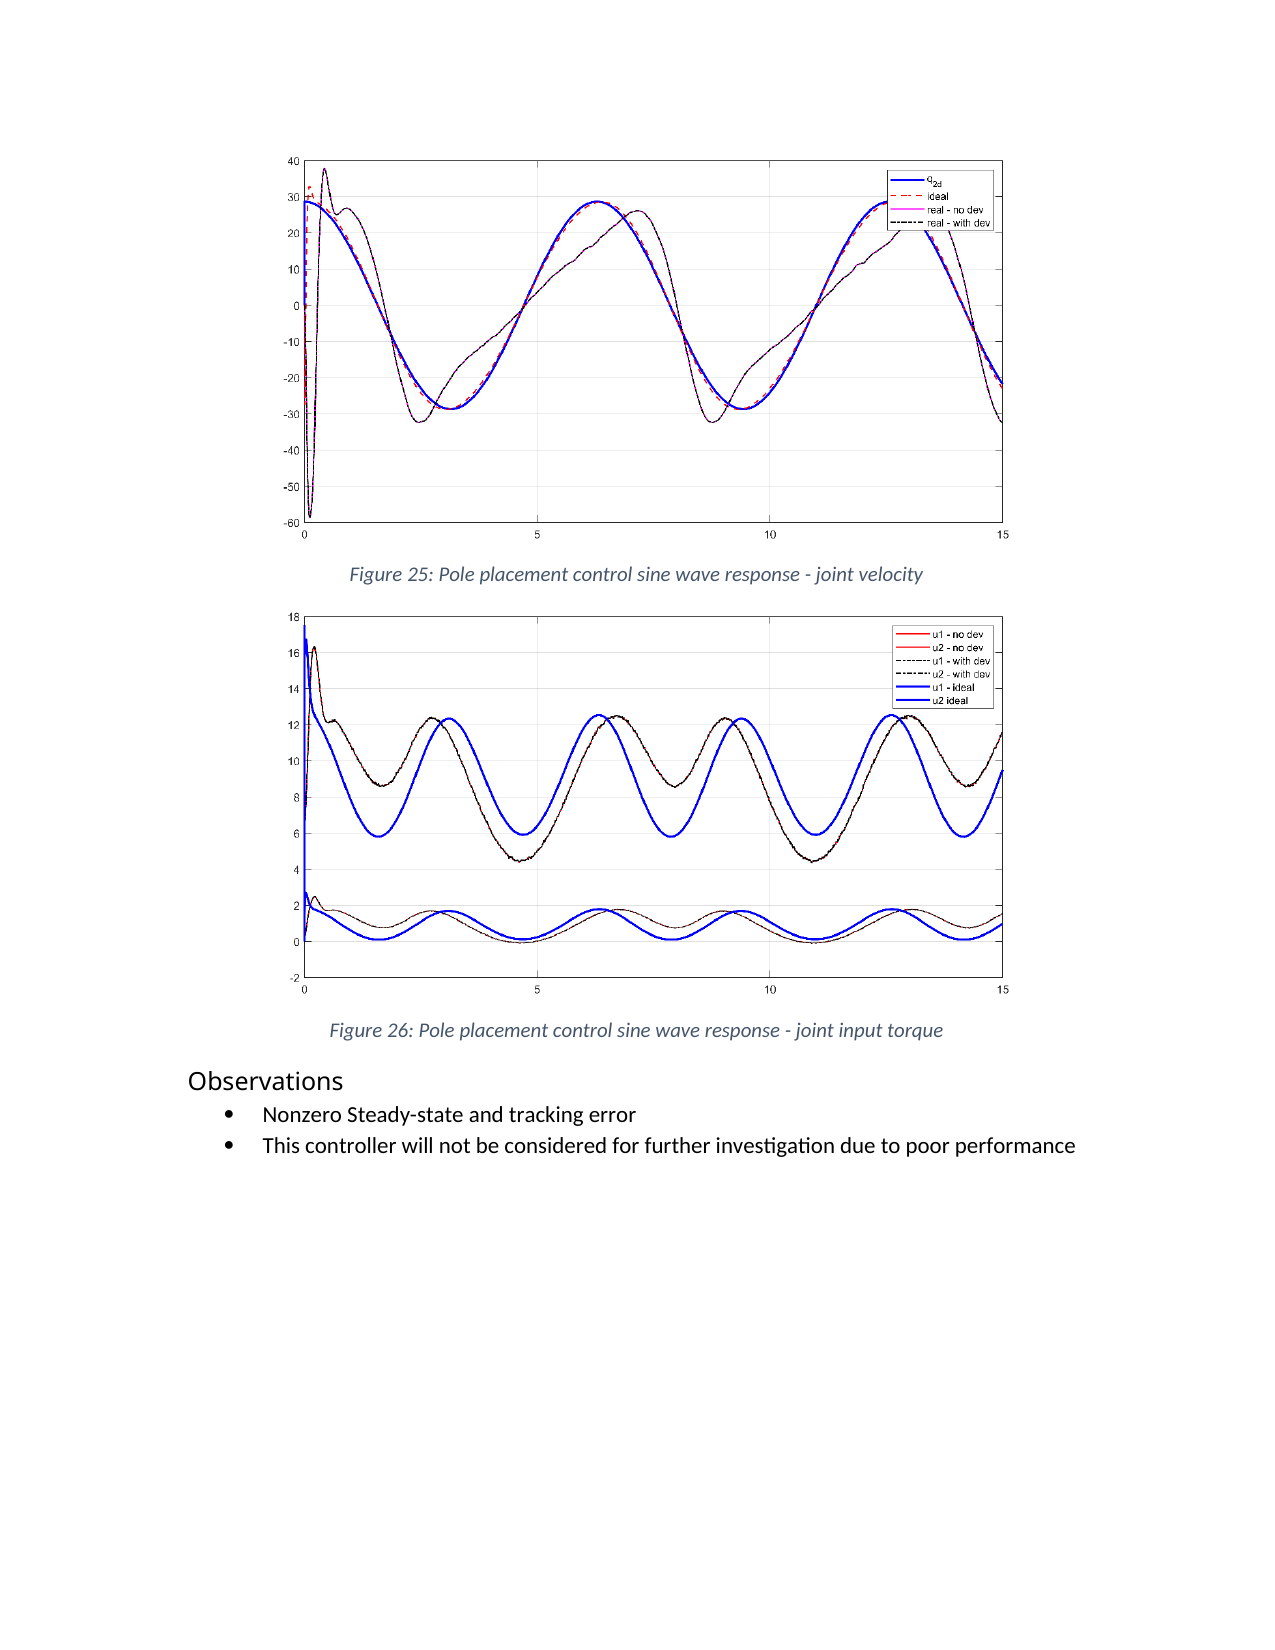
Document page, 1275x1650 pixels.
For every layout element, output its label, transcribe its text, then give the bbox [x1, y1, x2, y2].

list This controller will not be considered for further investigation due to poor performance [225, 1131, 1087, 1159]
subtitle Observations [187, 1064, 1087, 1098]
picture [187, 150, 1088, 543]
picture [187, 607, 1088, 999]
list Nonzero Steady-state and tracking error [225, 1101, 1087, 1129]
